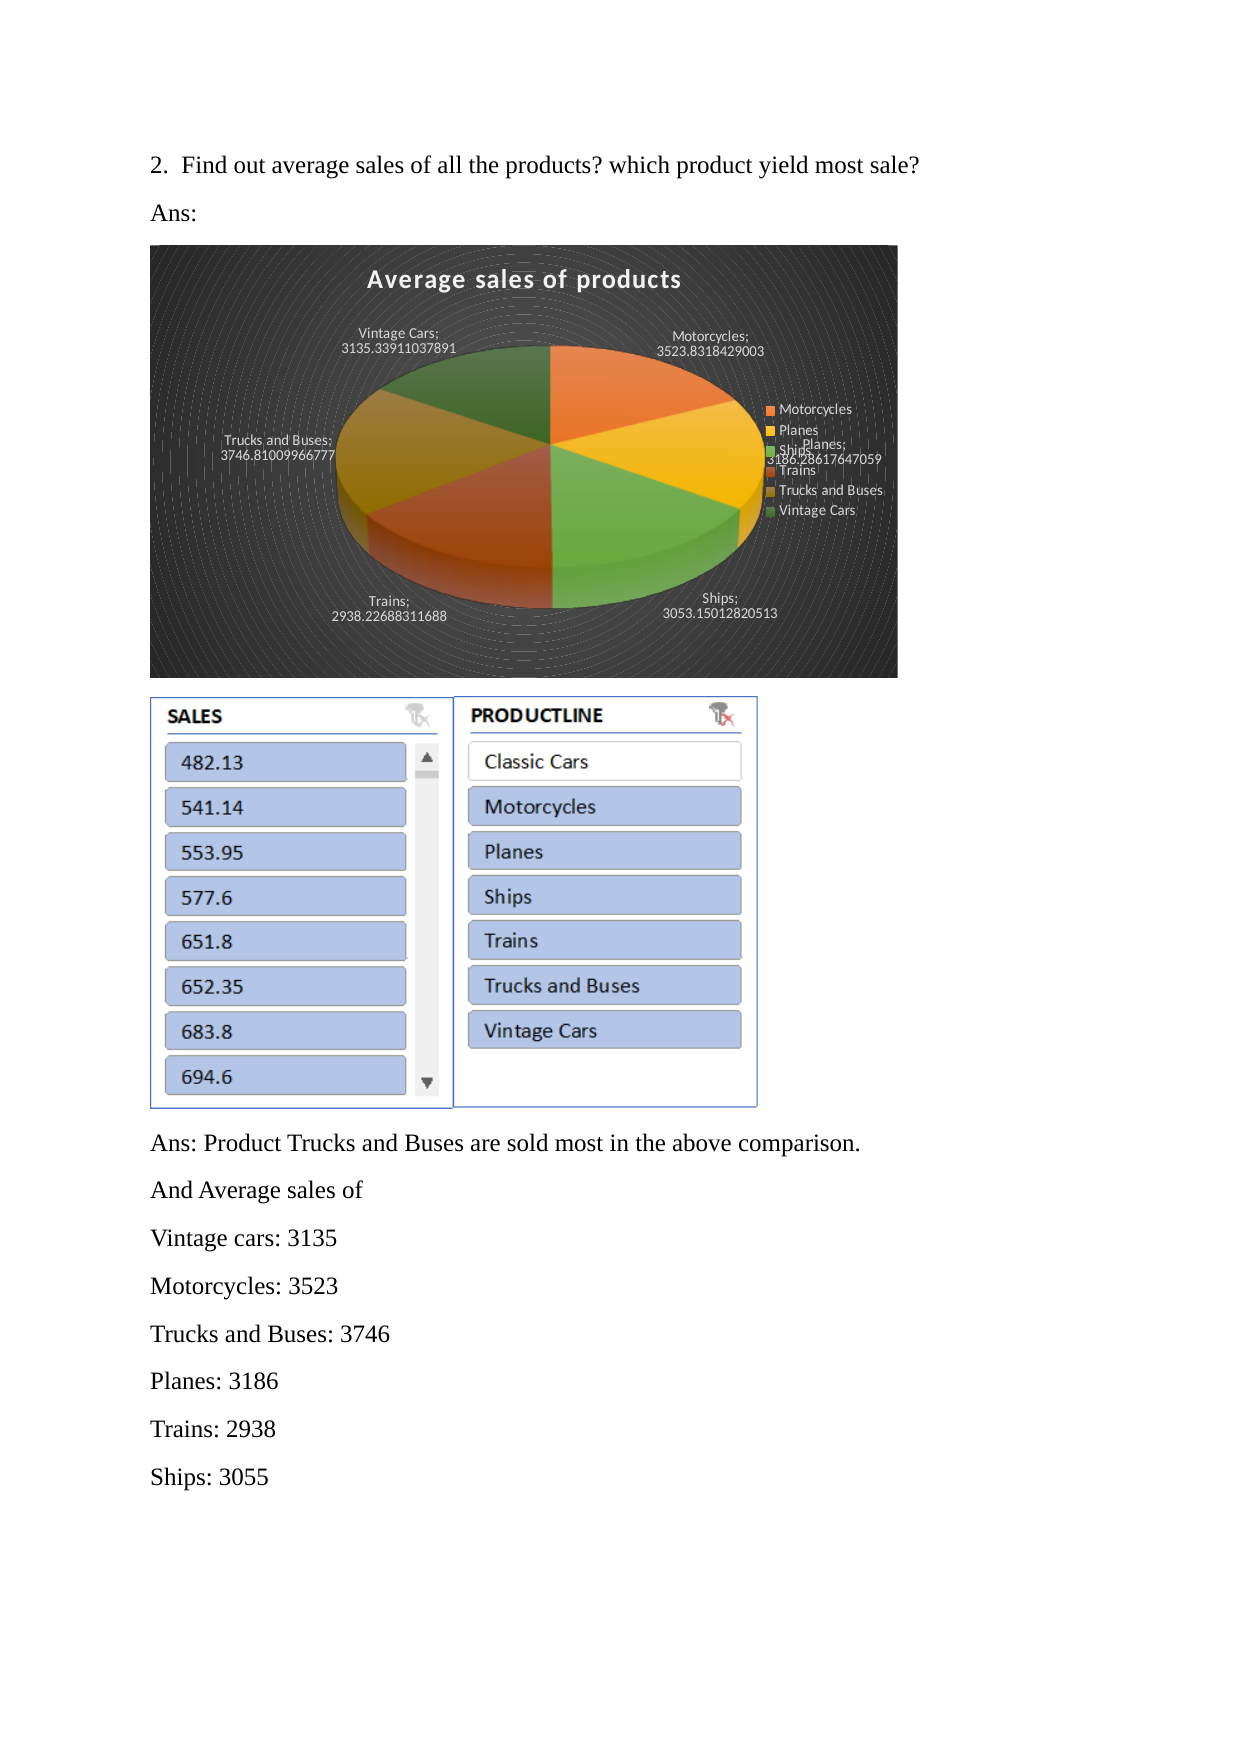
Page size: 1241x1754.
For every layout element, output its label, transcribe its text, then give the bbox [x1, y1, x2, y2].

picture [150, 696, 758, 1109]
text 2. Find out average sales of all the products? which product yield most sale? [150, 150, 1090, 179]
text Trucks and Buses: 3746 [150, 1319, 1090, 1347]
text Ans: [150, 198, 1090, 226]
text Vintage cars: 3135 [150, 1223, 1090, 1252]
text And Average sales of [150, 1176, 1090, 1204]
text Motorcycles: 3523 [150, 1271, 1090, 1300]
text Ships: 3055 [150, 1462, 1090, 1491]
text Planes: 3186 [150, 1366, 1090, 1395]
text Ans: Product Trucks and Buses are sold most in the above comparison. [150, 1128, 1090, 1157]
text Trains: 2938 [150, 1414, 1090, 1443]
